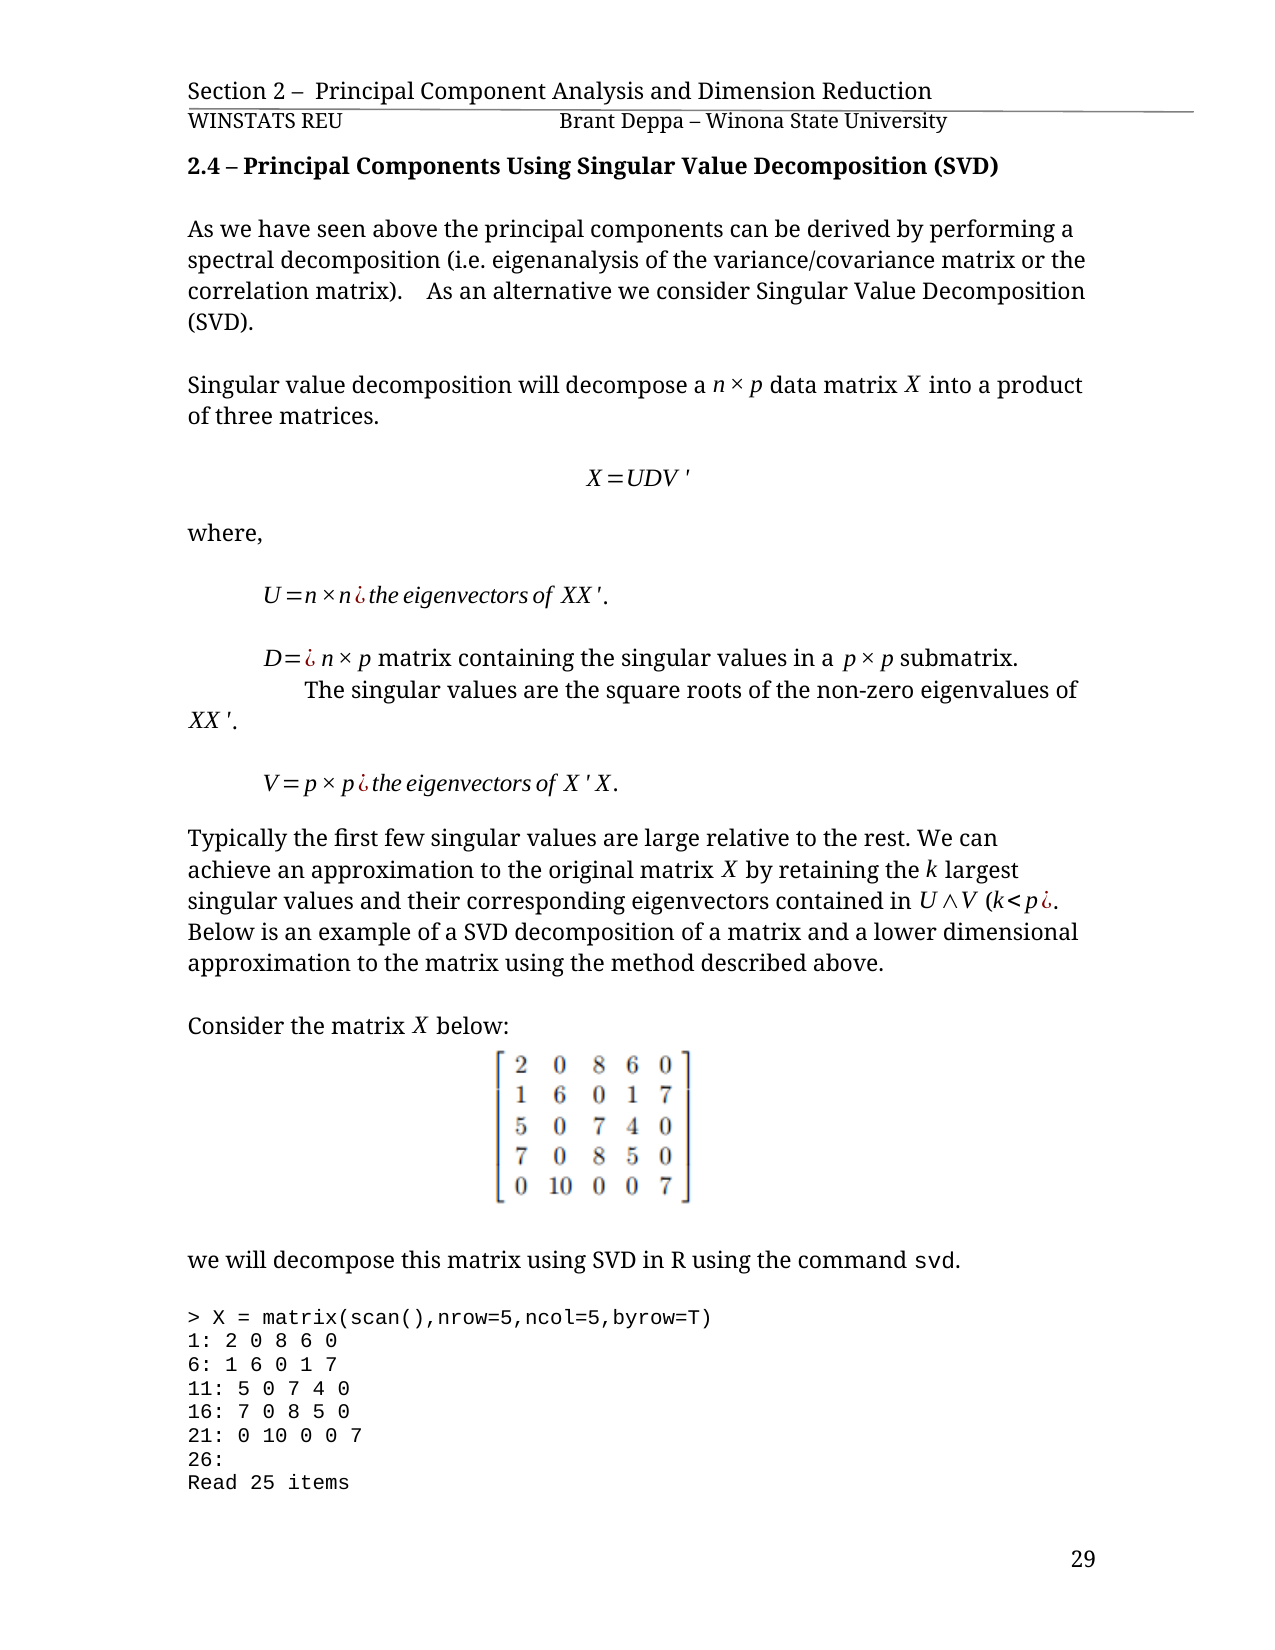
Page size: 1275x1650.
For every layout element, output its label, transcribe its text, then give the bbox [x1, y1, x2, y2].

text . [187, 580, 1087, 611]
text Read 25 items [187, 1472, 1087, 1496]
text Typically the first few singular values are large relative to the rest. We can achieve an approximation to the original matrix by retaining the largest singular values and their corresponding eigenvectors contained in (. Below is an example of a SVD decomposition of a matrix and a lower dimensional approximation to the matrix using the method described above. [187, 822, 1087, 978]
text matrix containing the singular values in a submatrix. The singular values are the square roots of the non-zero eigenvalues of . [187, 642, 1087, 736]
picture [487, 1041, 702, 1213]
text . [262, 736, 1087, 799]
text Singular value decomposition will decompose a data matrix into a product of three matrices. [187, 369, 1087, 431]
text As we have seen above the principal components can be derived by performing a spectral decomposition (i.e. eigenanalysis of the variance/covariance matrix or the correlation matrix). As an alternative we consider Singular Value Decomposition (SVD). [187, 212, 1087, 337]
text we will decompose this matrix using SVD in R using the command svd. [187, 1244, 1087, 1276]
text 6: 1 6 0 1 7 [187, 1354, 1087, 1378]
text 16: 7 0 8 5 0 [187, 1401, 1087, 1425]
text Consider the matrix below: [187, 1010, 1087, 1041]
text where, [187, 517, 1087, 580]
text 26: [187, 1449, 1087, 1472]
text 11: 5 0 7 4 0 [187, 1378, 1087, 1401]
text 1: 2 0 8 6 0 [187, 1330, 1087, 1354]
text 21: 0 10 0 0 7 [187, 1425, 1087, 1449]
text 2.4 – Principal Components Using Singular Value Decomposition (SVD) [187, 150, 1087, 181]
text > X = matrix(scan(),nrow=5,ncol=5,byrow=T) [187, 1307, 1087, 1330]
